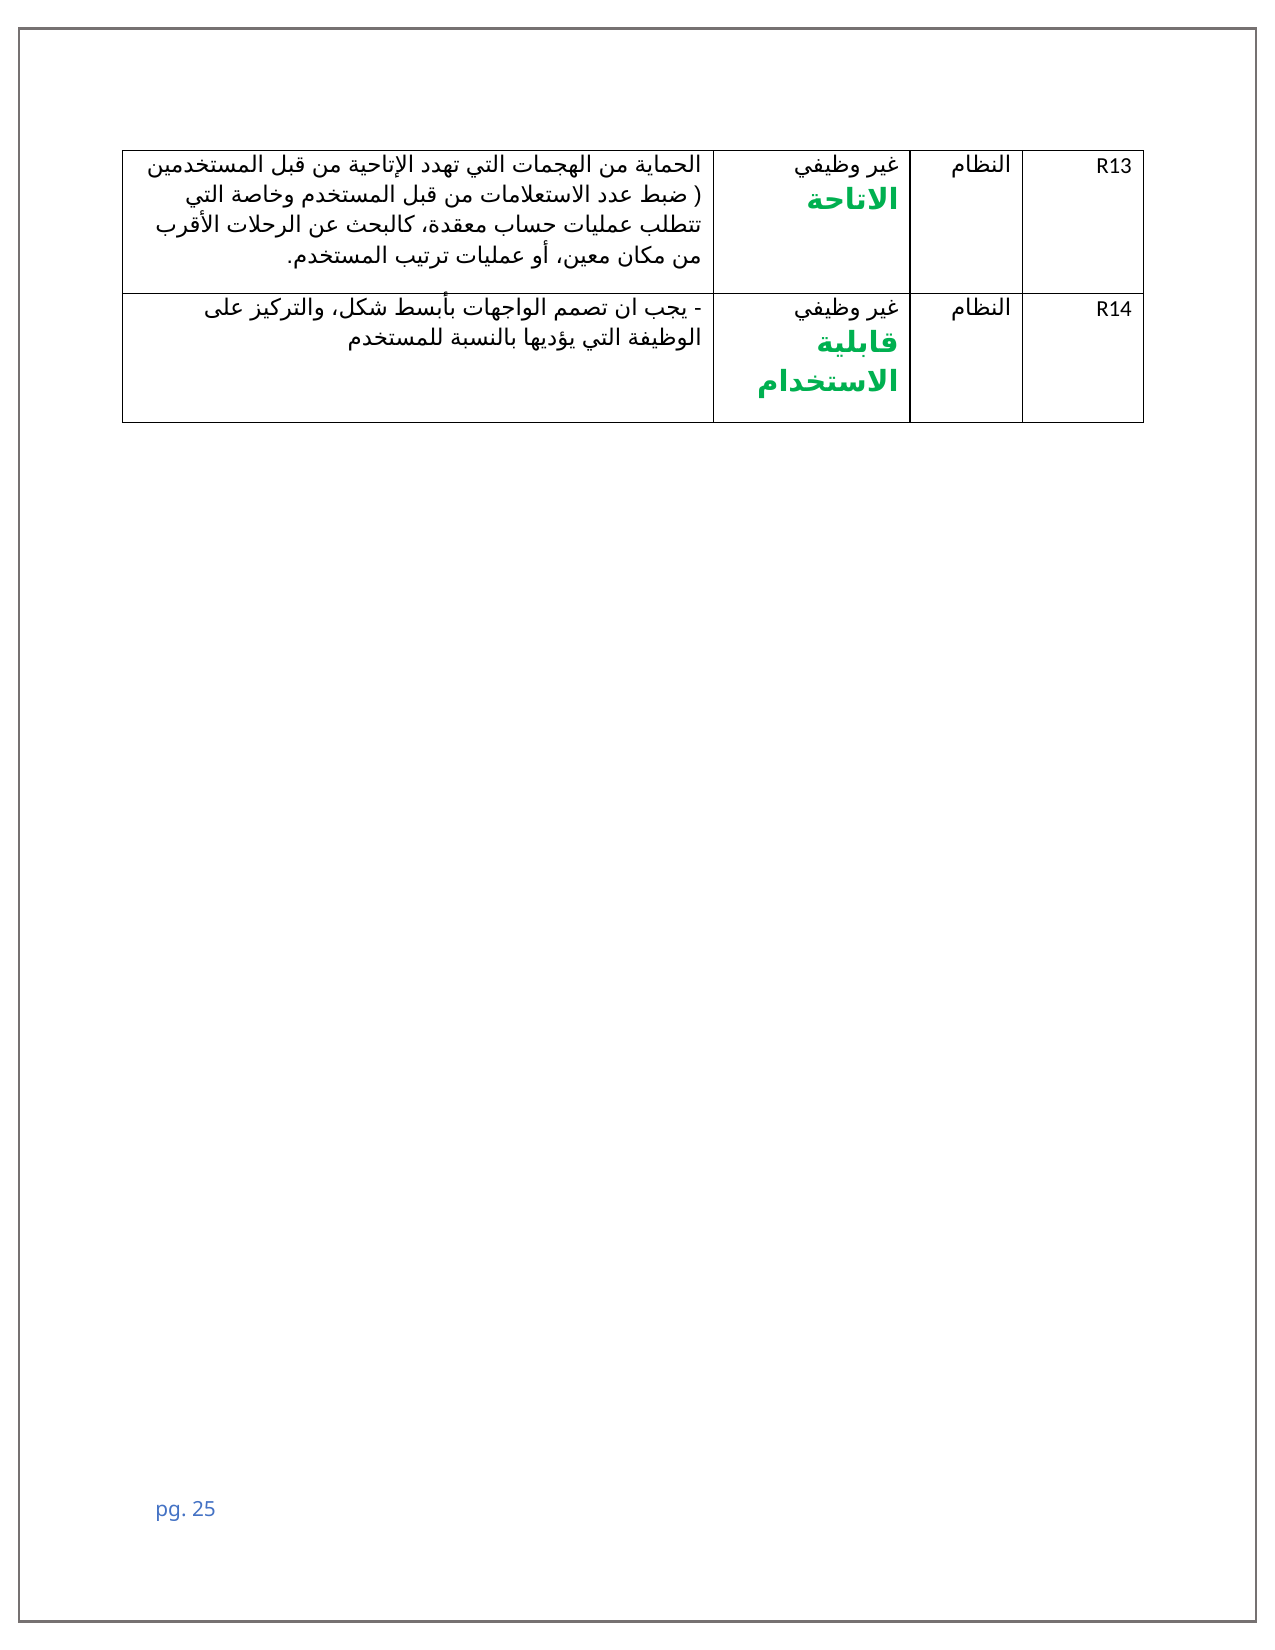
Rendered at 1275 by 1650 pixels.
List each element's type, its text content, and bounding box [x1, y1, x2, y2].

table_cell النظام [911, 294, 1022, 422]
table_cell الحماية من الهجمات التي تهدد الإتاحية من قبل المستخدمين ( ضبط عدد الاستعلامات من قبل المستخدم وخاصة التي تتطلب عمليات حساب معقدة، كالبحث عن الرحلات الأقرب من مكان معين، أو عمليات ترتيب المستخدم. [123, 151, 713, 293]
table_cell - يجب ان تصمم الواجهات بأبسط شكل، والتركيز على الوظيفة التي يؤديها بالنسبة للمستخدم [123, 294, 713, 422]
table_cell غير وظيفي الاتاحة [714, 151, 909, 293]
table_cell R14 [1023, 294, 1143, 422]
table_cell غير وظيفي قابلية الاستخدام [714, 294, 909, 422]
table_cell النظام [911, 151, 1022, 293]
table_cell R13 [1023, 151, 1143, 293]
